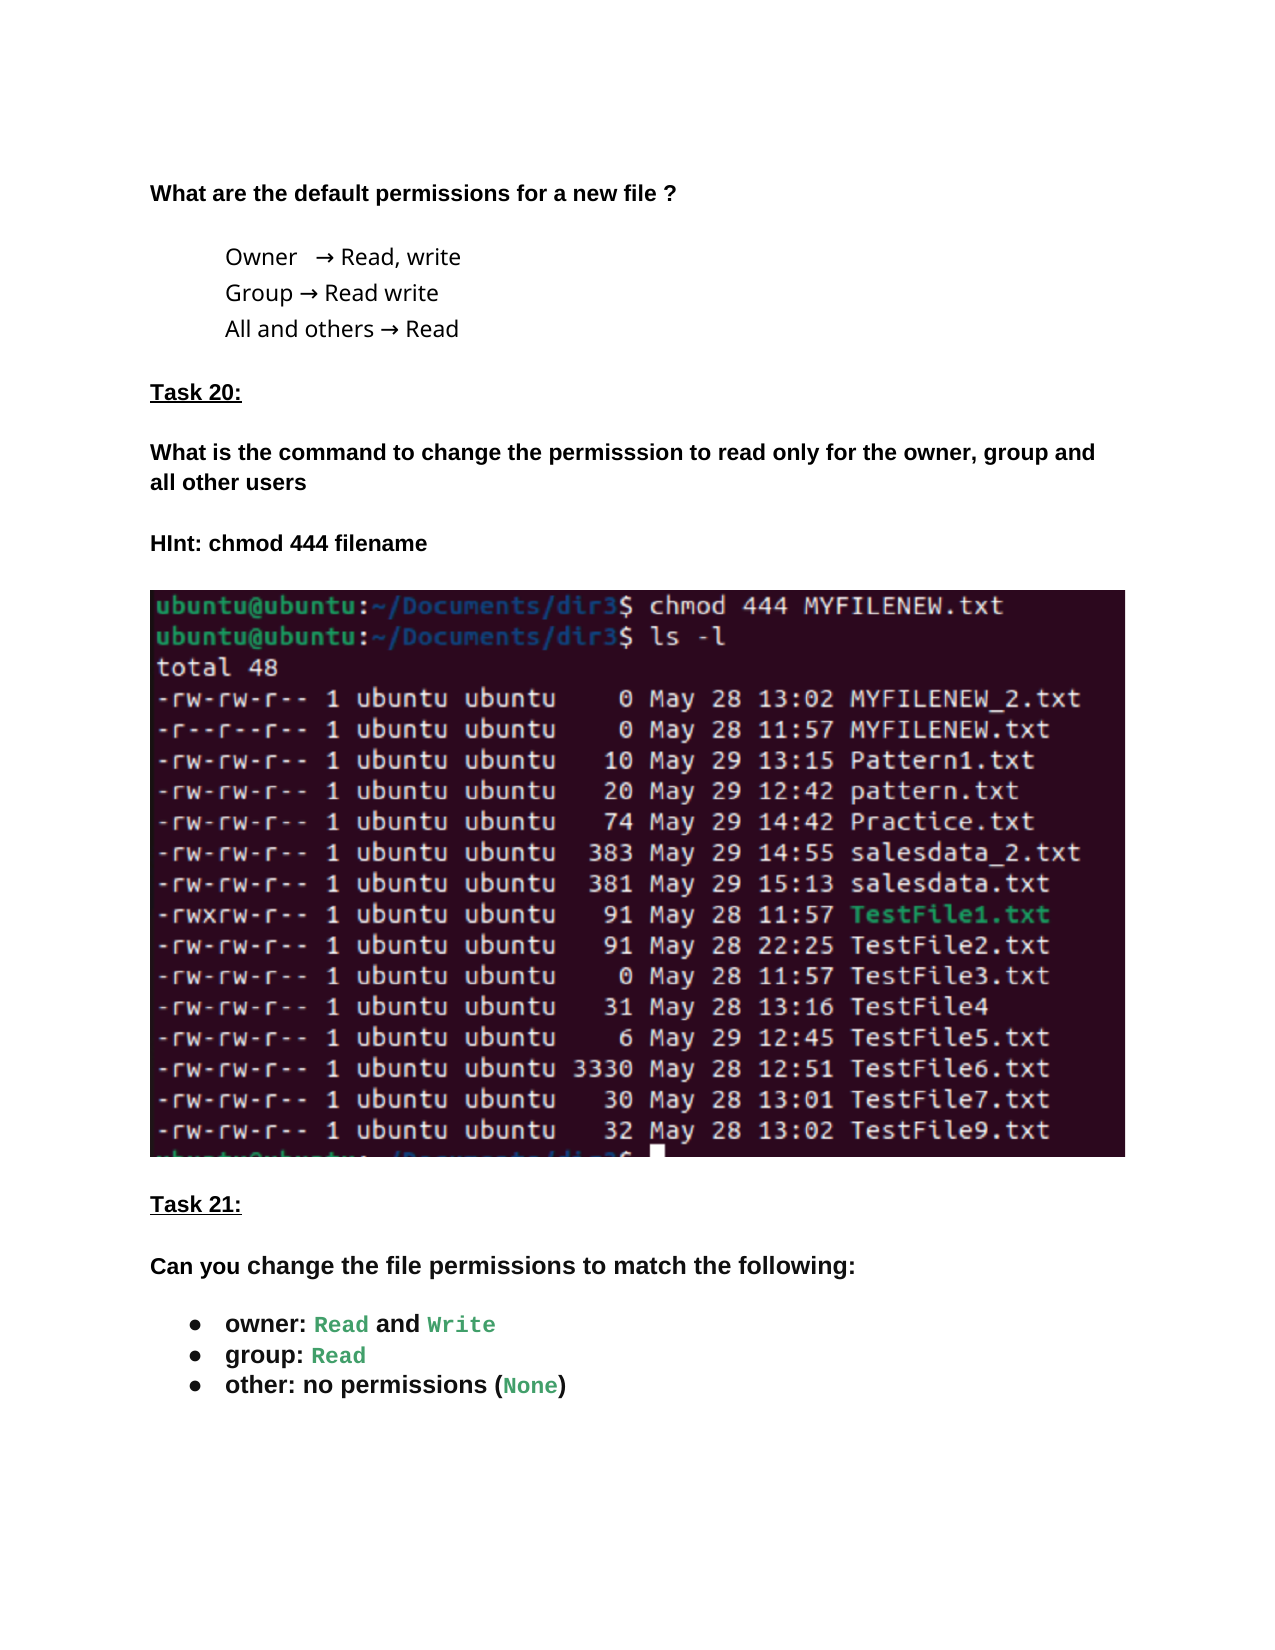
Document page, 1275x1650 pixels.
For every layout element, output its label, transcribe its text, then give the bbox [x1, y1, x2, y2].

text Can you change the file permissions to match the following: [150, 1251, 1125, 1280]
text Group → Read write [150, 277, 1125, 308]
text HInt: chmod 444 filename [150, 530, 1125, 556]
text Task 21: [150, 1191, 1125, 1217]
text All and others → Read [150, 312, 1125, 344]
text Task 20: [150, 379, 1125, 405]
text Owner → Read, write [150, 241, 1125, 272]
picture [150, 590, 1125, 1157]
list group: Read [187, 1339, 1125, 1370]
text What are the default permissions for a new file ? [150, 180, 1125, 207]
list owner: Read and Write [187, 1309, 1125, 1339]
text What is the command to change the permisssion to read only for the owner, group and all other users [150, 439, 1125, 496]
list other: no permissions (None) [187, 1370, 1125, 1400]
